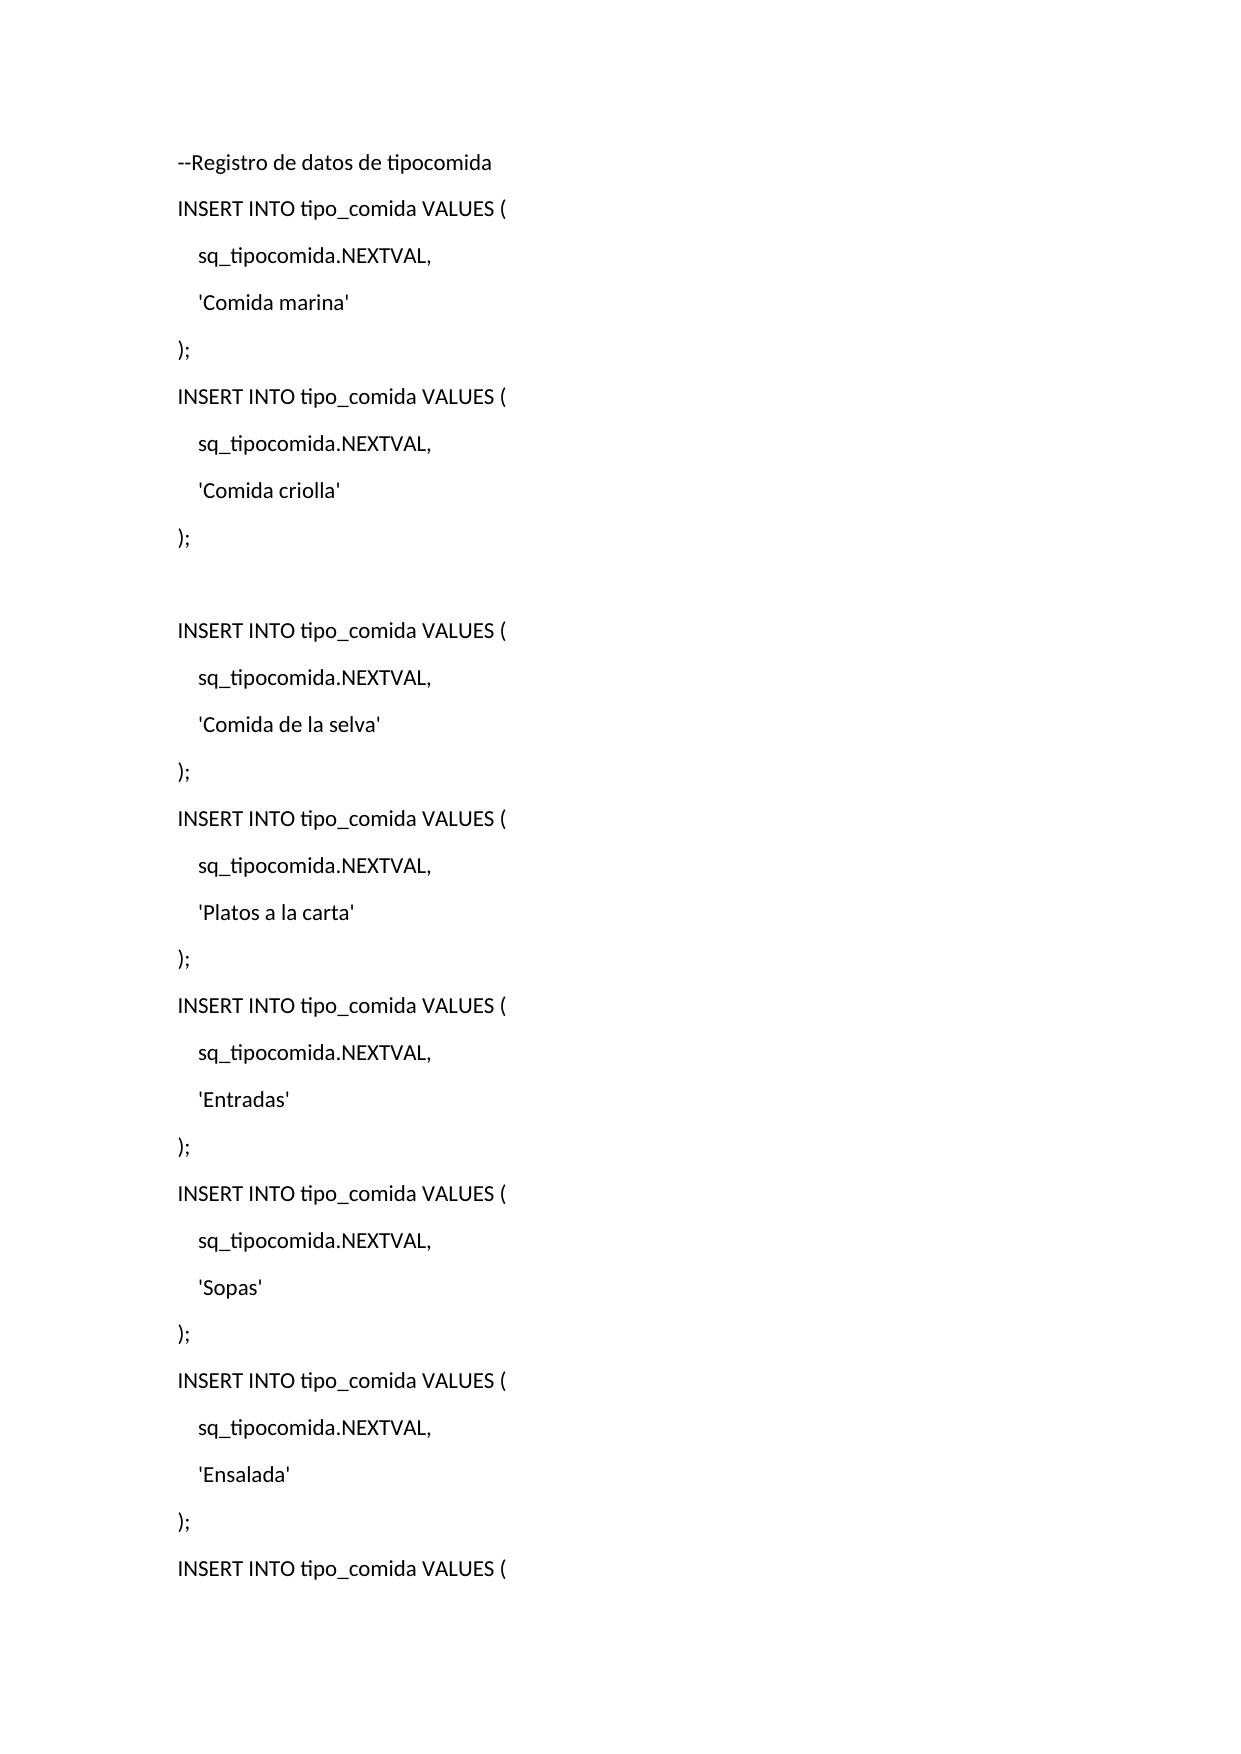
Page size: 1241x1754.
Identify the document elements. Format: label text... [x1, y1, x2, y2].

text ); [177, 523, 1063, 551]
text sq_tipocomida.NEXTVAL, [177, 851, 1063, 879]
text sq_tipocomida.NEXTVAL, [177, 1413, 1063, 1441]
text INSERT INTO tipo_comida VALUES ( [177, 991, 1063, 1019]
text 'Platos a la carta' [177, 898, 1063, 926]
text ); [177, 757, 1063, 785]
text ); [177, 1507, 1063, 1535]
text INSERT INTO tipo_comida VALUES ( [177, 804, 1063, 832]
text INSERT INTO tipo_comida VALUES ( [177, 1366, 1063, 1394]
text sq_tipocomida.NEXTVAL, [177, 429, 1063, 457]
text sq_tipocomida.NEXTVAL, [177, 663, 1063, 691]
text ); [177, 1132, 1063, 1160]
text INSERT INTO tipo_comida VALUES ( [177, 1554, 1063, 1582]
text ); [177, 1319, 1063, 1347]
text --Registro de datos de tipocomida [177, 148, 1063, 176]
text ); [177, 335, 1063, 363]
text 'Comida criolla' [177, 476, 1063, 504]
text sq_tipocomida.NEXTVAL, [177, 1226, 1063, 1254]
text INSERT INTO tipo_comida VALUES ( [177, 616, 1063, 644]
text ); [177, 944, 1063, 972]
text 'Comida de la selva' [177, 710, 1063, 738]
text 'Comida marina' [177, 288, 1063, 316]
text sq_tipocomida.NEXTVAL, [177, 241, 1063, 269]
text INSERT INTO tipo_comida VALUES ( [177, 1179, 1063, 1207]
text 'Ensalada' [177, 1460, 1063, 1488]
text INSERT INTO tipo_comida VALUES ( [177, 194, 1063, 222]
text 'Sopas' [177, 1273, 1063, 1301]
text INSERT INTO tipo_comida VALUES ( [177, 382, 1063, 410]
text sq_tipocomida.NEXTVAL, [177, 1038, 1063, 1066]
text 'Entradas' [177, 1085, 1063, 1113]
